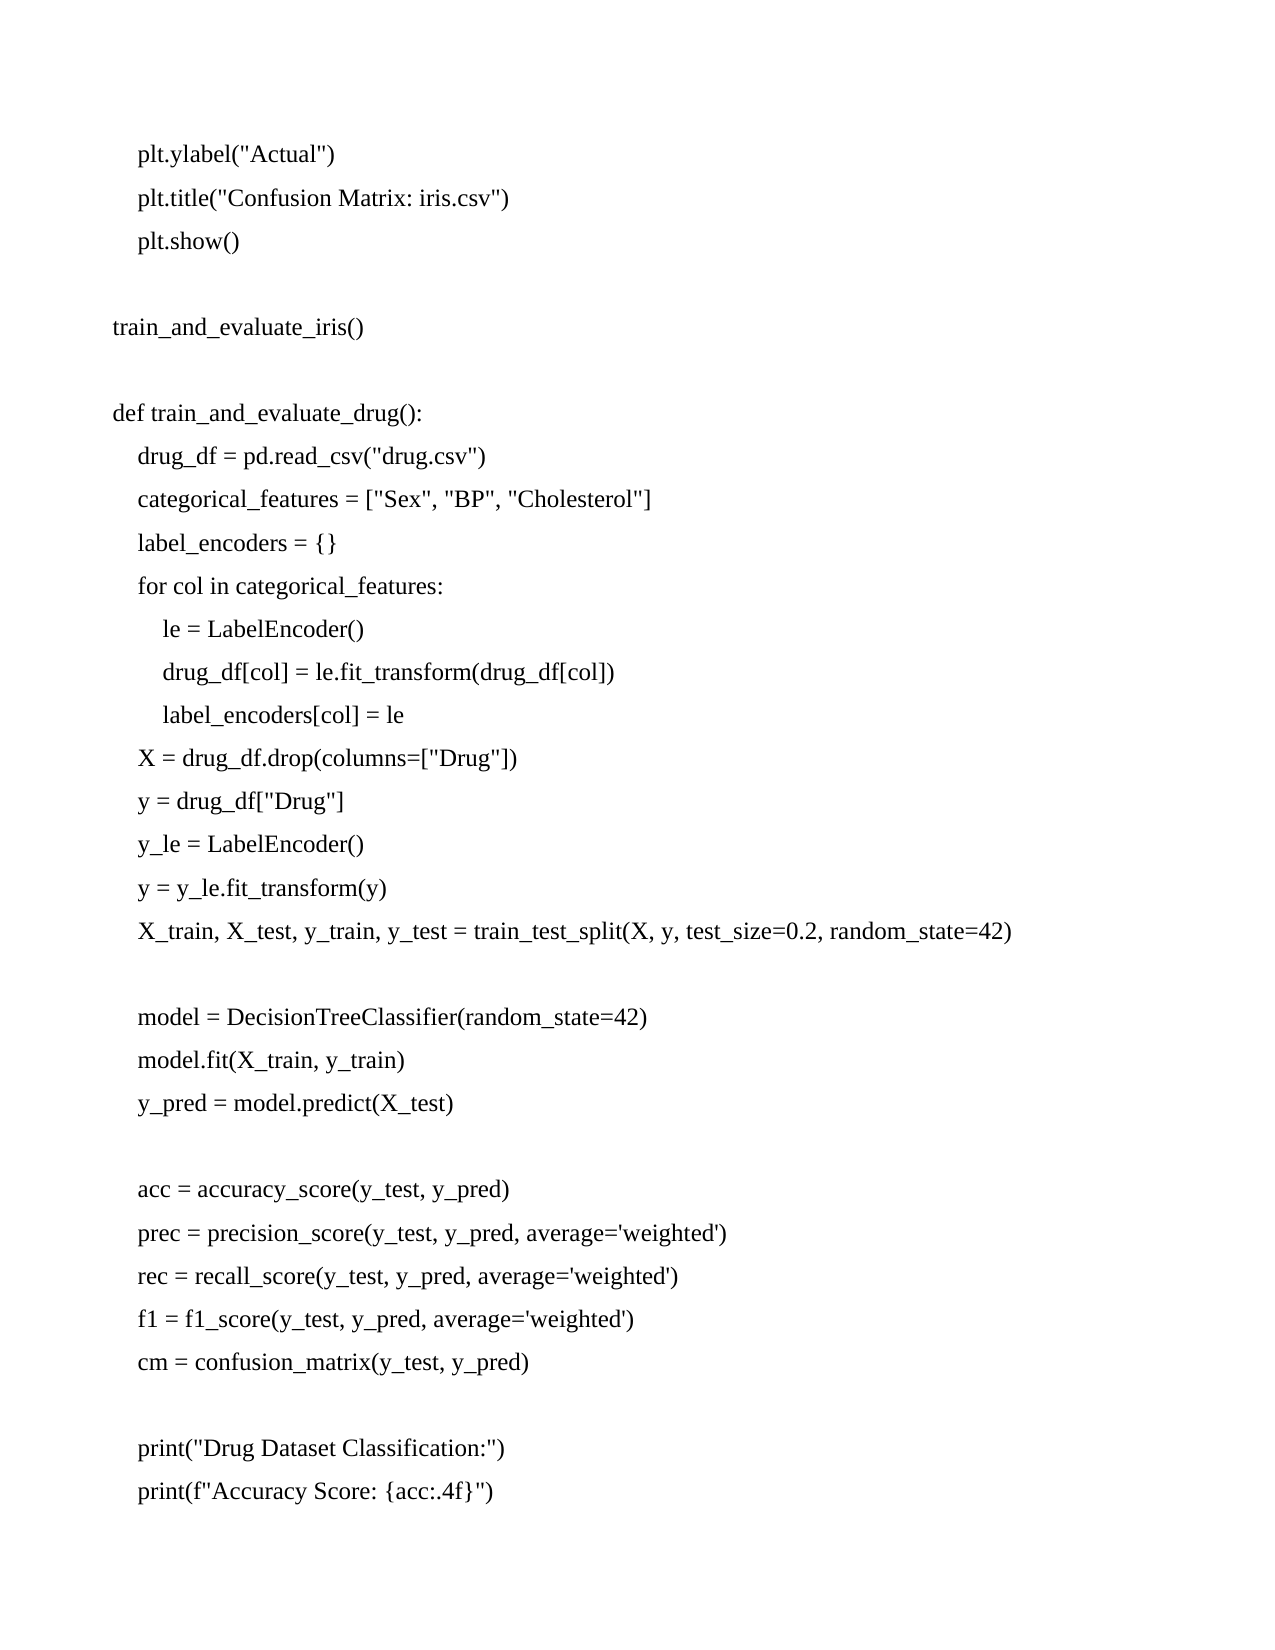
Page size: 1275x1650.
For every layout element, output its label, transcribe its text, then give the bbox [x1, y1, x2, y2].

text train_and_evaluate_iris() [112, 312, 1162, 341]
text label_encoders[col] = le [112, 700, 1162, 729]
text plt.ylabel("Actual") [112, 139, 1162, 168]
text le = LabelEncoder() [112, 614, 1162, 643]
text for col in categorical_features: [112, 571, 1162, 599]
text cm = confusion_matrix(y_test, y_pred) [112, 1347, 1162, 1376]
text plt.show() [112, 226, 1162, 254]
text model.fit(X_train, y_train) [112, 1045, 1162, 1074]
text prec = precision_score(y_test, y_pred, average='weighted') [112, 1218, 1162, 1246]
text categorical_features = ["Sex", "BP", "Cholesterol"] [112, 484, 1162, 513]
text drug_df = pd.read_csv("drug.csv") [112, 441, 1162, 470]
text X_train, X_test, y_train, y_test = train_test_split(X, y, test_size=0.2, random_state=42) [112, 916, 1162, 944]
text y_le = LabelEncoder() [112, 829, 1162, 858]
text model = DecisionTreeClassifier(random_state=42) [112, 1002, 1162, 1031]
text print("Drug Dataset Classification:") [112, 1433, 1162, 1462]
text y = drug_df["Drug"] [112, 786, 1162, 815]
text f1 = f1_score(y_test, y_pred, average='weighted') [112, 1304, 1162, 1333]
text def train_and_evaluate_drug(): [112, 398, 1162, 427]
text X = drug_df.drop(columns=["Drug"]) [112, 743, 1162, 772]
text drug_df[col] = le.fit_transform(drug_df[col]) [112, 657, 1162, 686]
text plt.title("Confusion Matrix: iris.csv") [112, 183, 1162, 211]
text y = y_le.fit_transform(y) [112, 873, 1162, 901]
text rec = recall_score(y_test, y_pred, average='weighted') [112, 1261, 1162, 1289]
text label_encoders = {} [112, 528, 1162, 556]
text print(f"Accuracy Score: {acc:.4f}") [112, 1476, 1162, 1505]
text acc = accuracy_score(y_test, y_pred) [112, 1174, 1162, 1203]
text y_pred = model.predict(X_test) [112, 1088, 1162, 1117]
